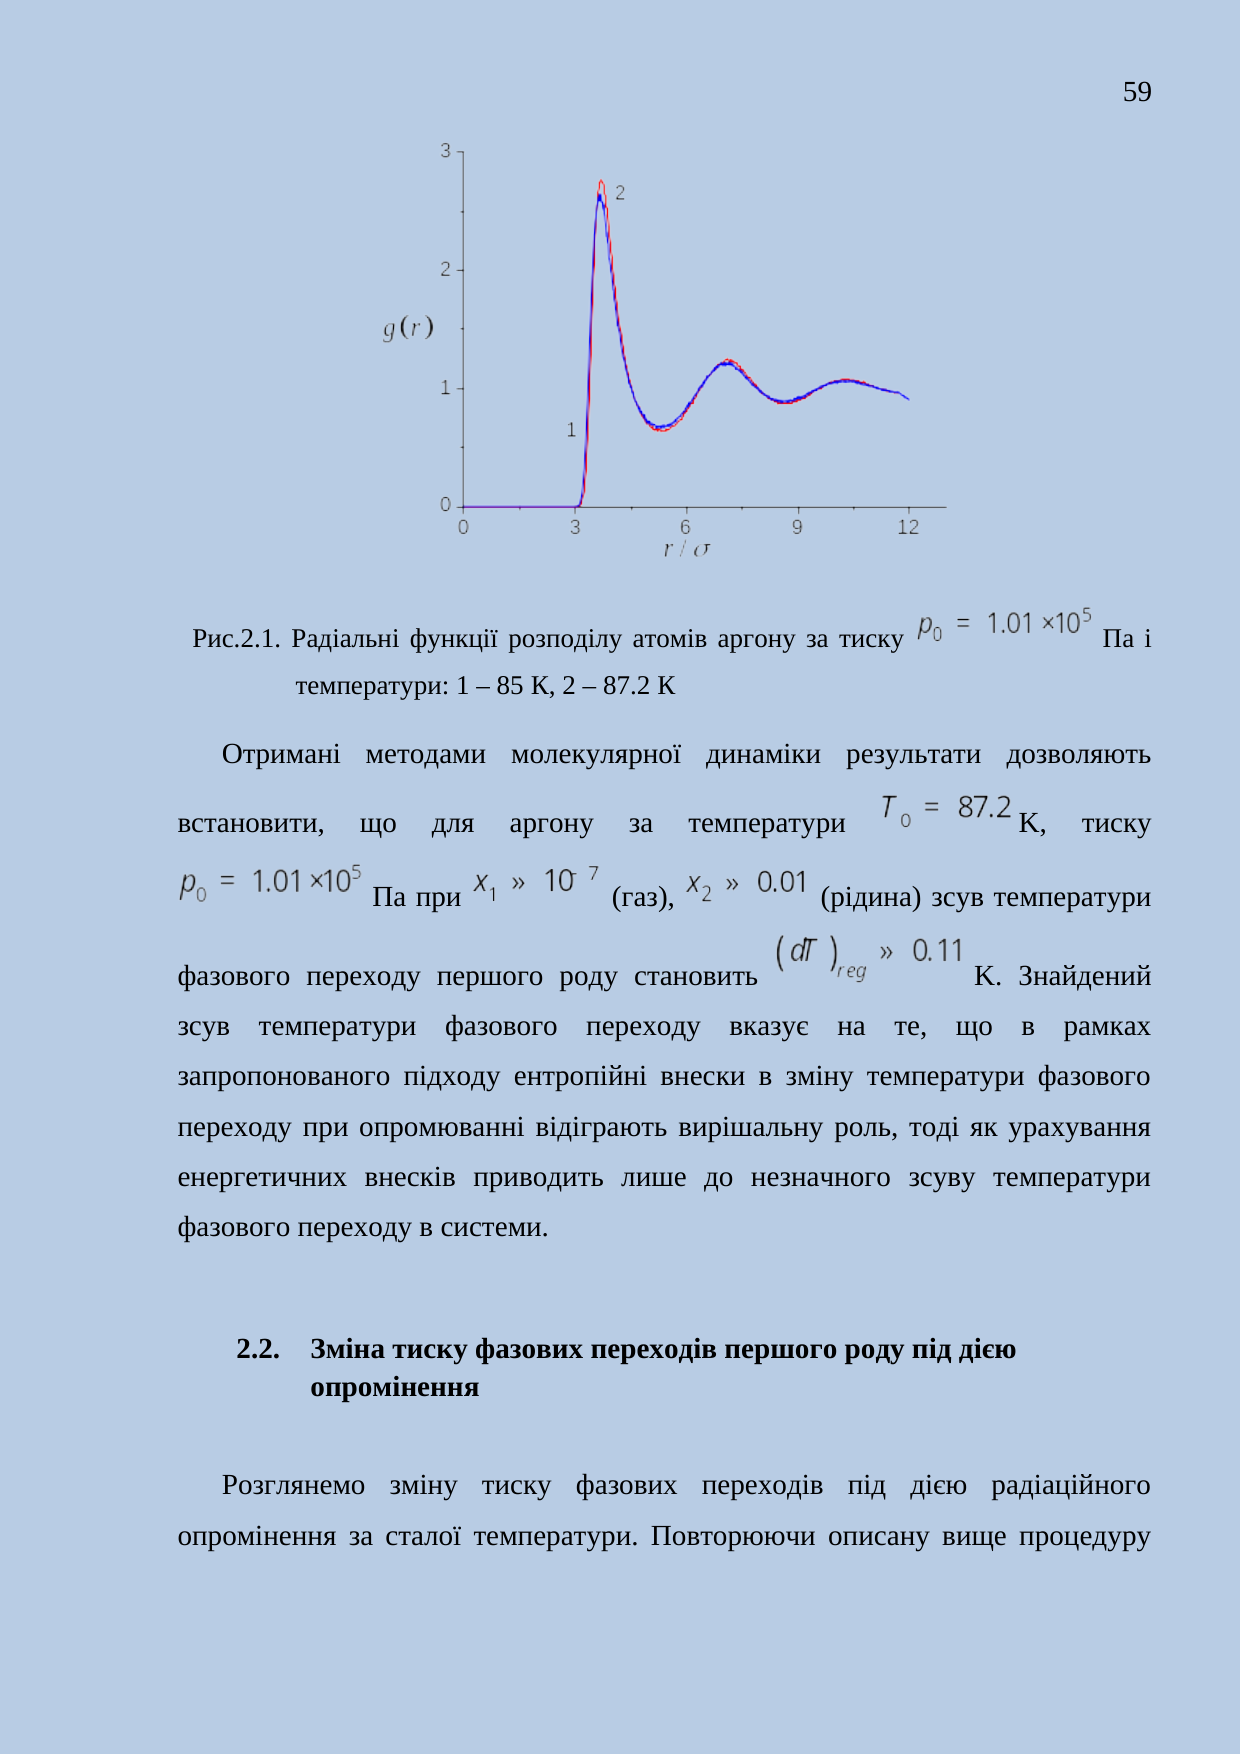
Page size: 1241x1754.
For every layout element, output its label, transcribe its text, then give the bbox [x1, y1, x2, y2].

text Рис.2.1. Радіальні функції розподілу атомів аргону за тиску Па і температури: 1 – 85 К, 2 – 87.2 К [192, 599, 1152, 700]
subtitle Зміна тиску фазових переходів першого роду під дією опромінення [236, 1331, 1152, 1403]
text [177, 1467, 1152, 1551]
text Отримані методами молекулярної динаміки результати дозволяють встановити, що для аргону за температури K, тиску Па при (газ), (рідина) зсув температури фазового переходу першого роду становить K. Знайдений зсув температури фазового переходу вказує на те, що в рамках запропонованого підходу ентропійні внески в зміну температури фазового переходу при опромюванні відіграють вирішальну роль, тоді як урахування енергетичних внесків приводить лише до незначного зсуву температури фазового переходу в системи. [177, 737, 1152, 1243]
